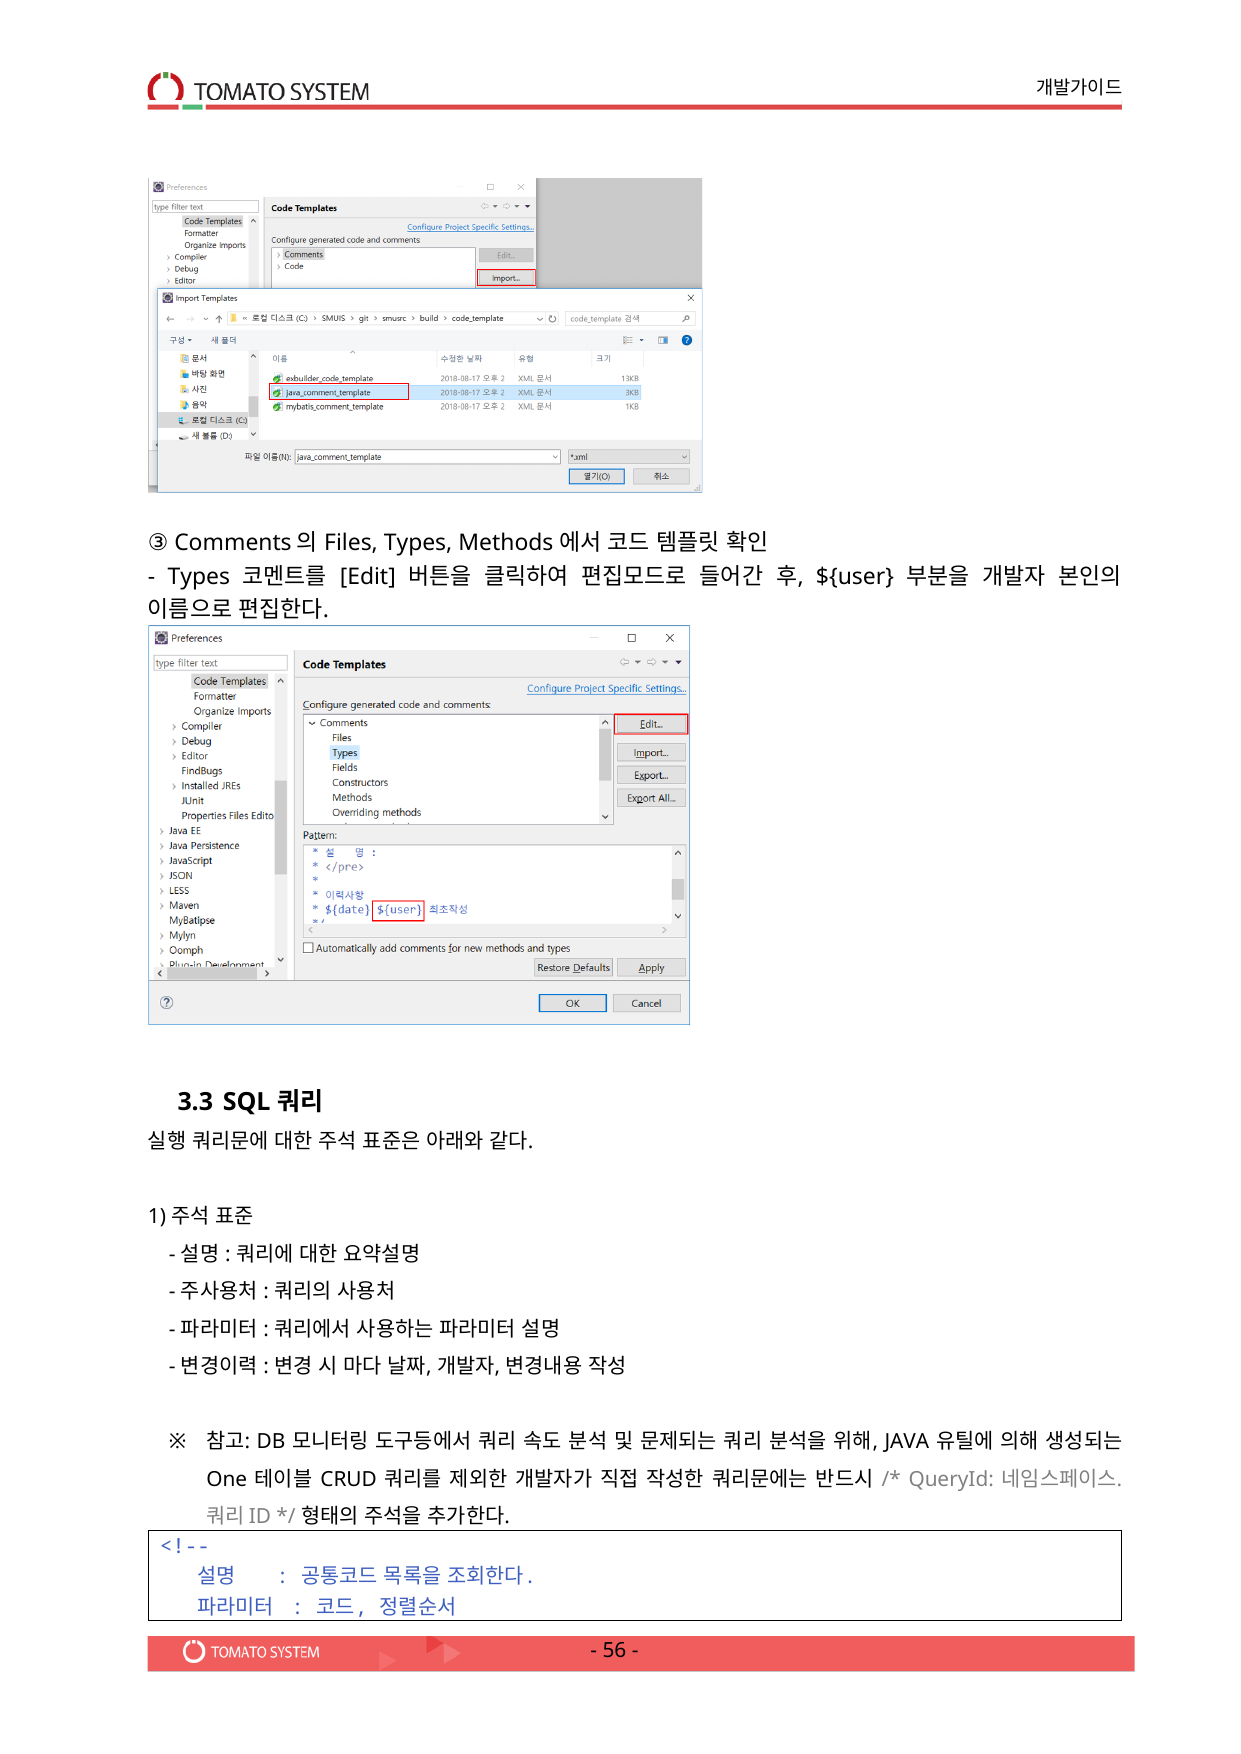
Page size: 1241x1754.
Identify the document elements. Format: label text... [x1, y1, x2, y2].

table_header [149, 1531, 1121, 1620]
text 실행 쿼리문에 대한 주석 표준은 아래와 같다. [148, 1118, 1122, 1155]
picture [147, 72, 1123, 112]
text 1) 주석 표준 [148, 1193, 1122, 1230]
picture [147, 1636, 1135, 1672]
title SQL 쿼리 [177, 1081, 1122, 1118]
text - 주사용처 : 쿼리의 사용처 [148, 1268, 1122, 1305]
text - 설명 : 쿼리에 대한 요약설명 [148, 1230, 1122, 1268]
picture [147, 177, 703, 493]
picture [147, 624, 691, 1026]
text - 변경이력 : 변경 시 마다 날짜, 개발자, 변경내용 작성 [148, 1343, 1122, 1380]
text ③ Comments의 Files, Types, Methods 에서 코드 템플릿 확인 - Types 코멘트를 [Edit] 버튼을 클릭하여 편집모드로 들어간 후, ${user} 부분을 개발자 본인의 이름으로 편집한다. [148, 524, 1122, 624]
text - 파라미터 : 쿼리에서 사용하는 파라미터 설명 [148, 1305, 1122, 1343]
list 참고: DB 모니터링 도구등에서 쿼리 속도 분석 및 문제되는 쿼리 분석을 위해, JAVA 유틸에 의해 생성되는 One 테이블 CRUD 쿼리를 제외한 개발자가 직접 작성한 쿼리문에는 반드시 /* QueryId: 네임스페이스.쿼리ID */ 형태의 주석을 추가한다. [168, 1418, 1122, 1530]
